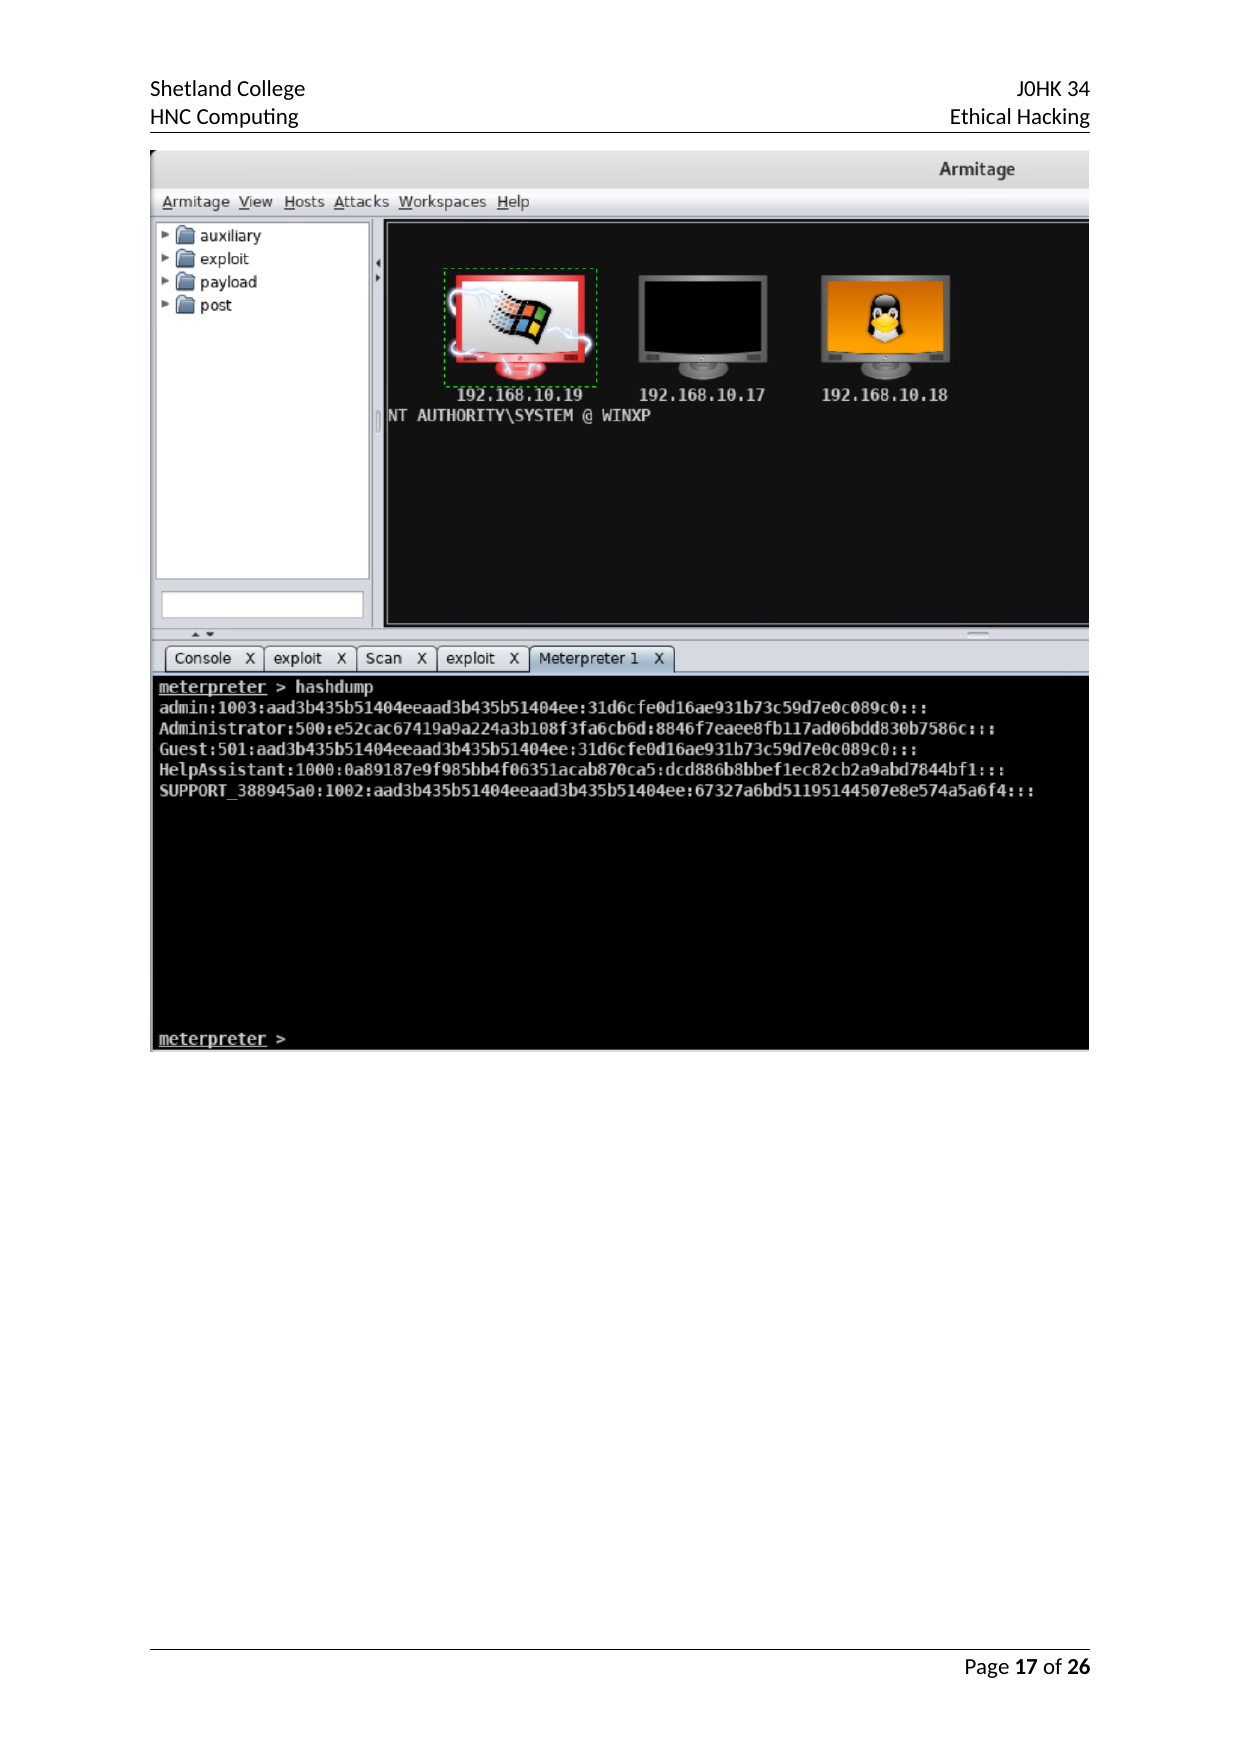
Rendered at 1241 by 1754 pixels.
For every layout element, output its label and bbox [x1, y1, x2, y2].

picture [150, 150, 1089, 1052]
